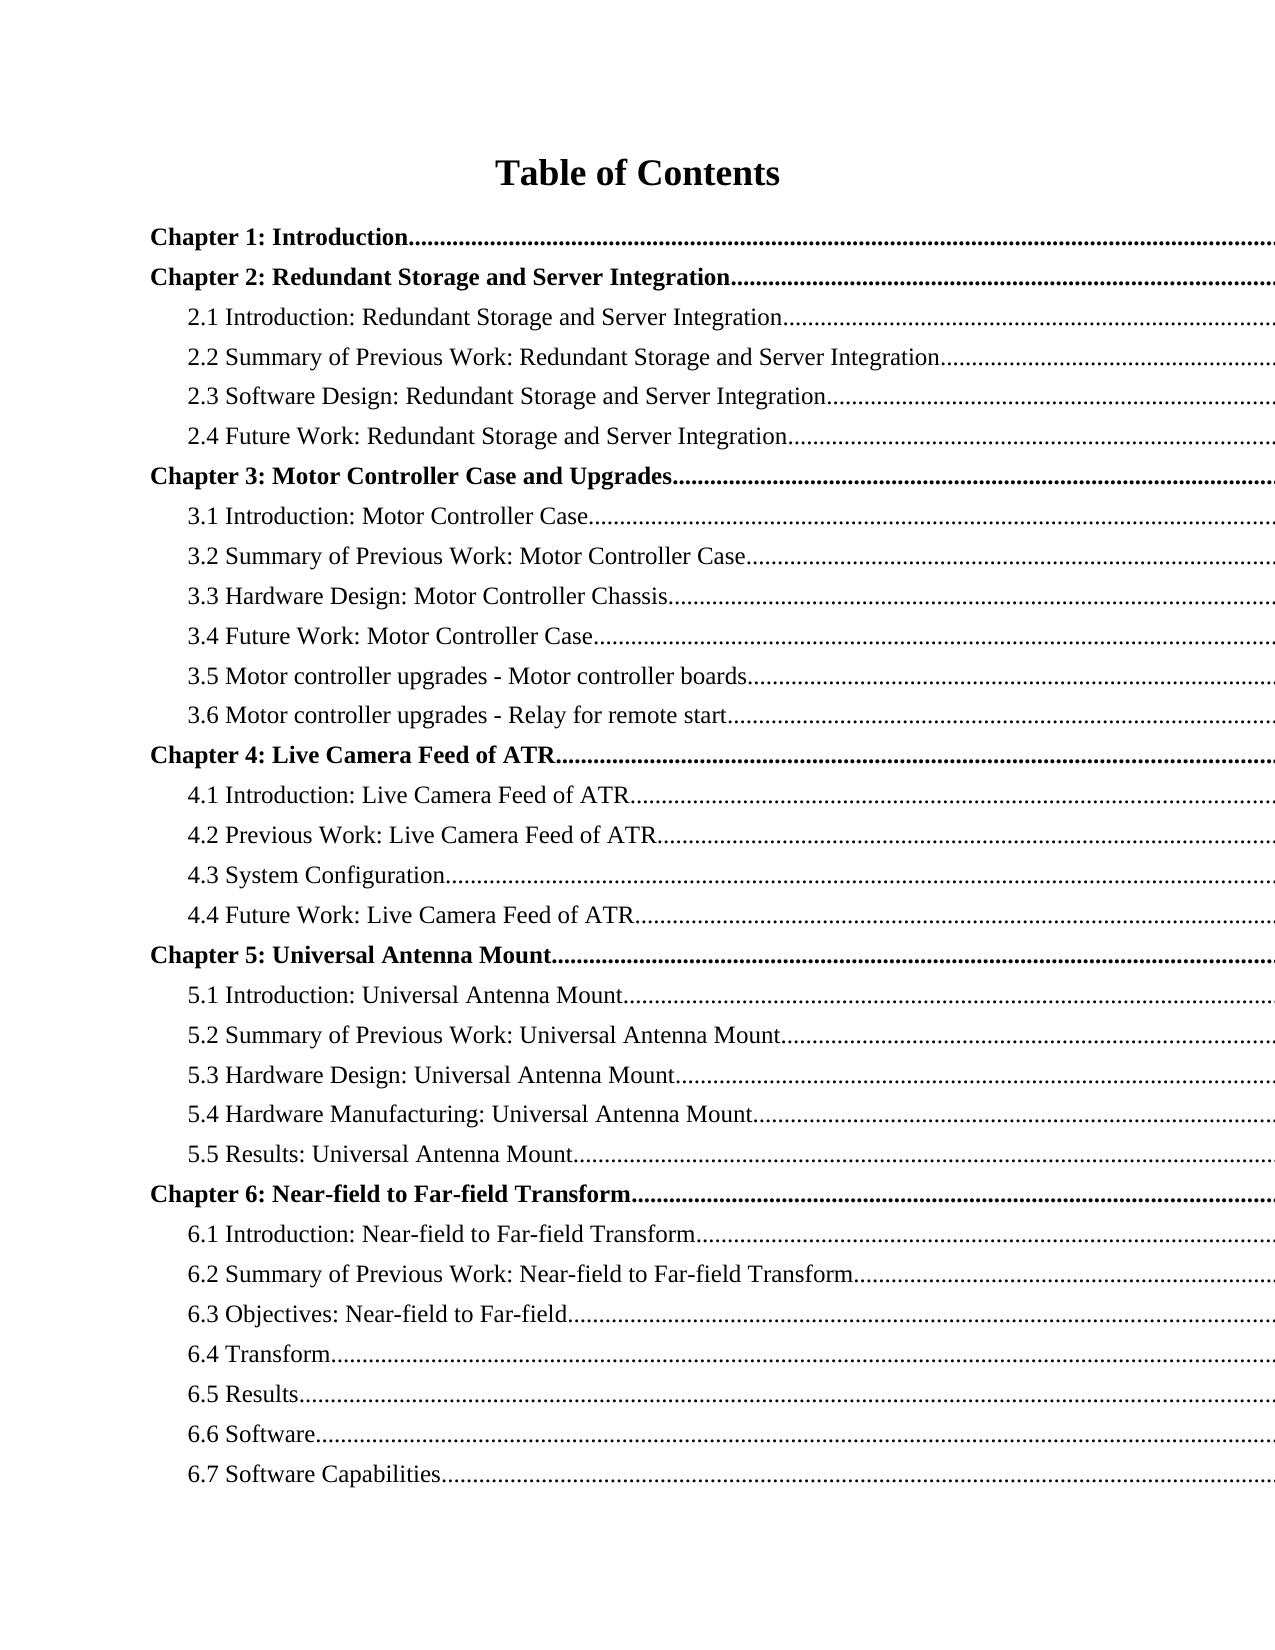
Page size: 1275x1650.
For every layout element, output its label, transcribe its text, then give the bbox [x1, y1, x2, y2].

text Table of Contents [150, 150, 1125, 193]
